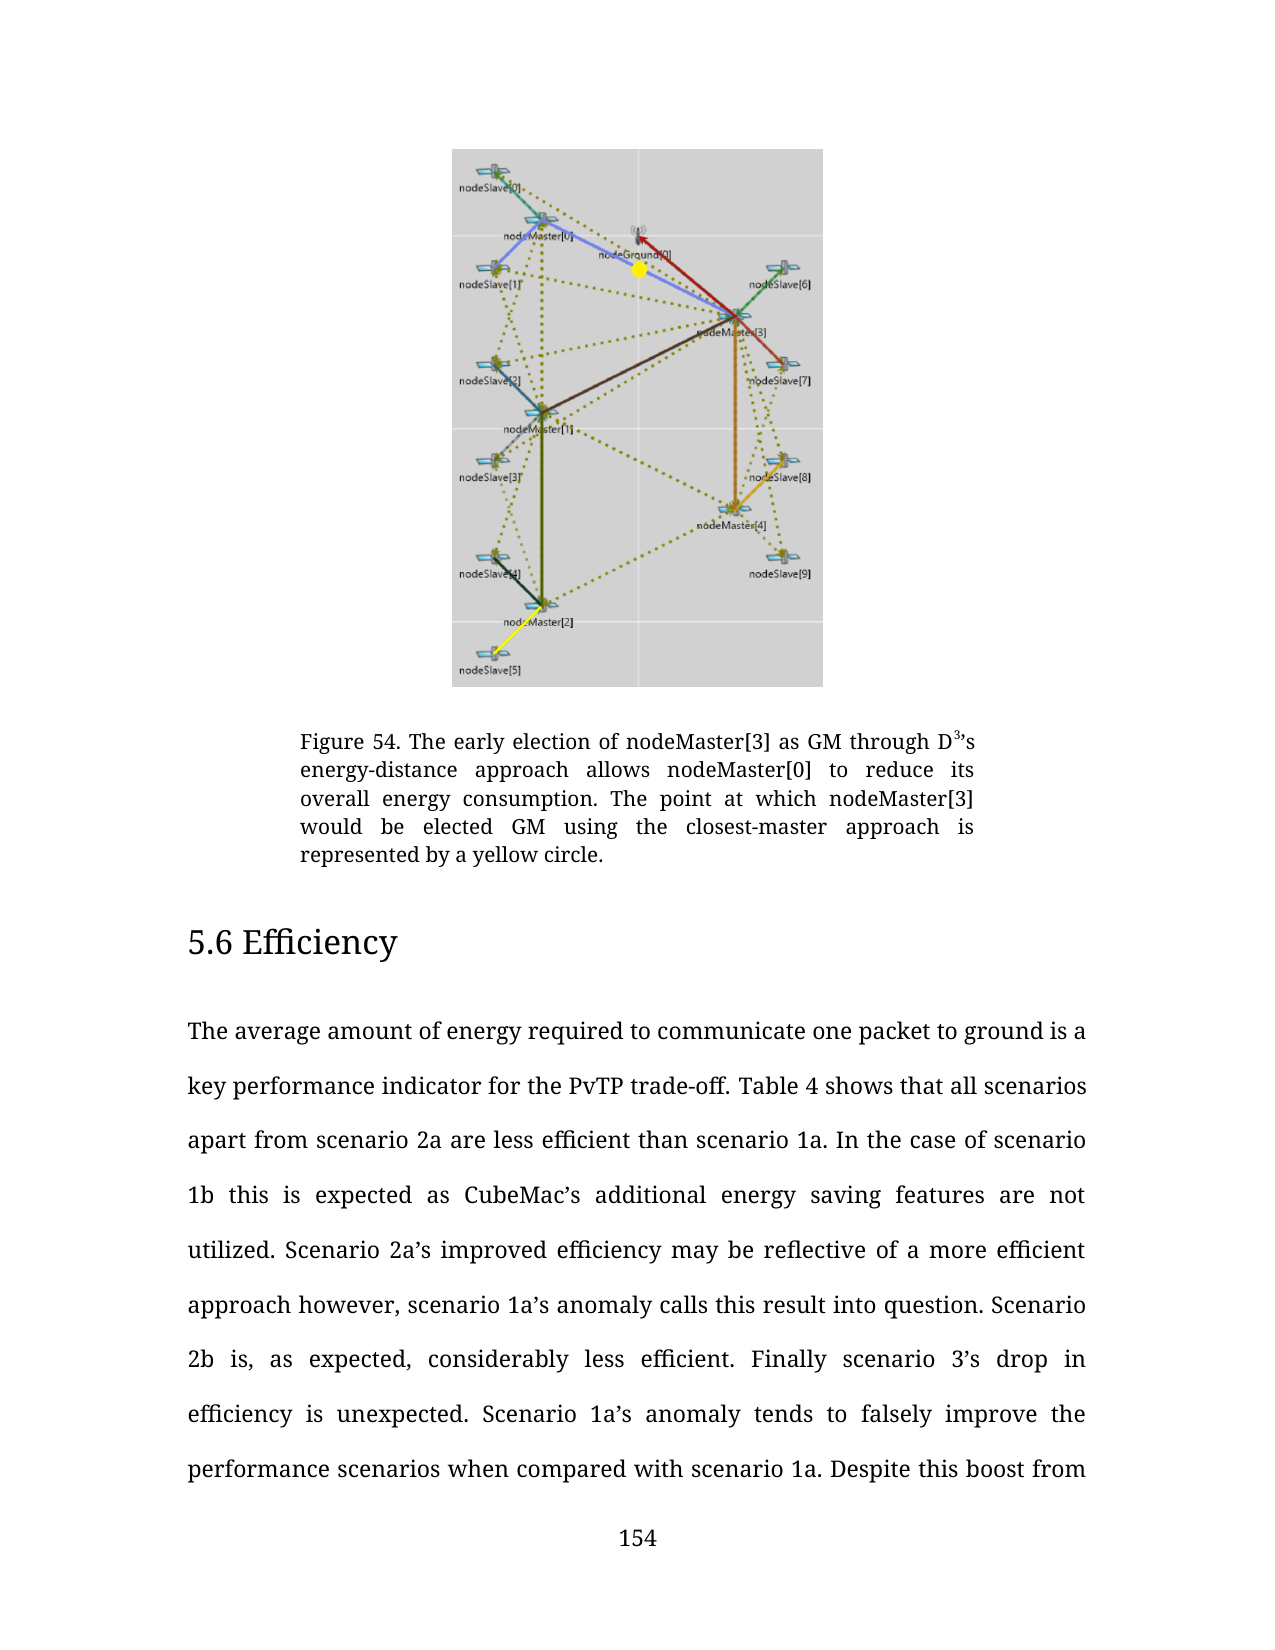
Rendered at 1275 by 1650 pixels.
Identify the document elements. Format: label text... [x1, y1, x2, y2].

text Figure 54. The early election of nodeMaster[3] as GM through D3’s energy-distance approach allows nodeMaster[0] to reduce its overall energy consumption. The point at which nodeMaster[3] would be elected GM using the closest-master approach is represented by a yellow circle. [300, 727, 975, 869]
subtitle Efficiency [187, 919, 1087, 964]
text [187, 1015, 1087, 1484]
picture [452, 149, 823, 687]
